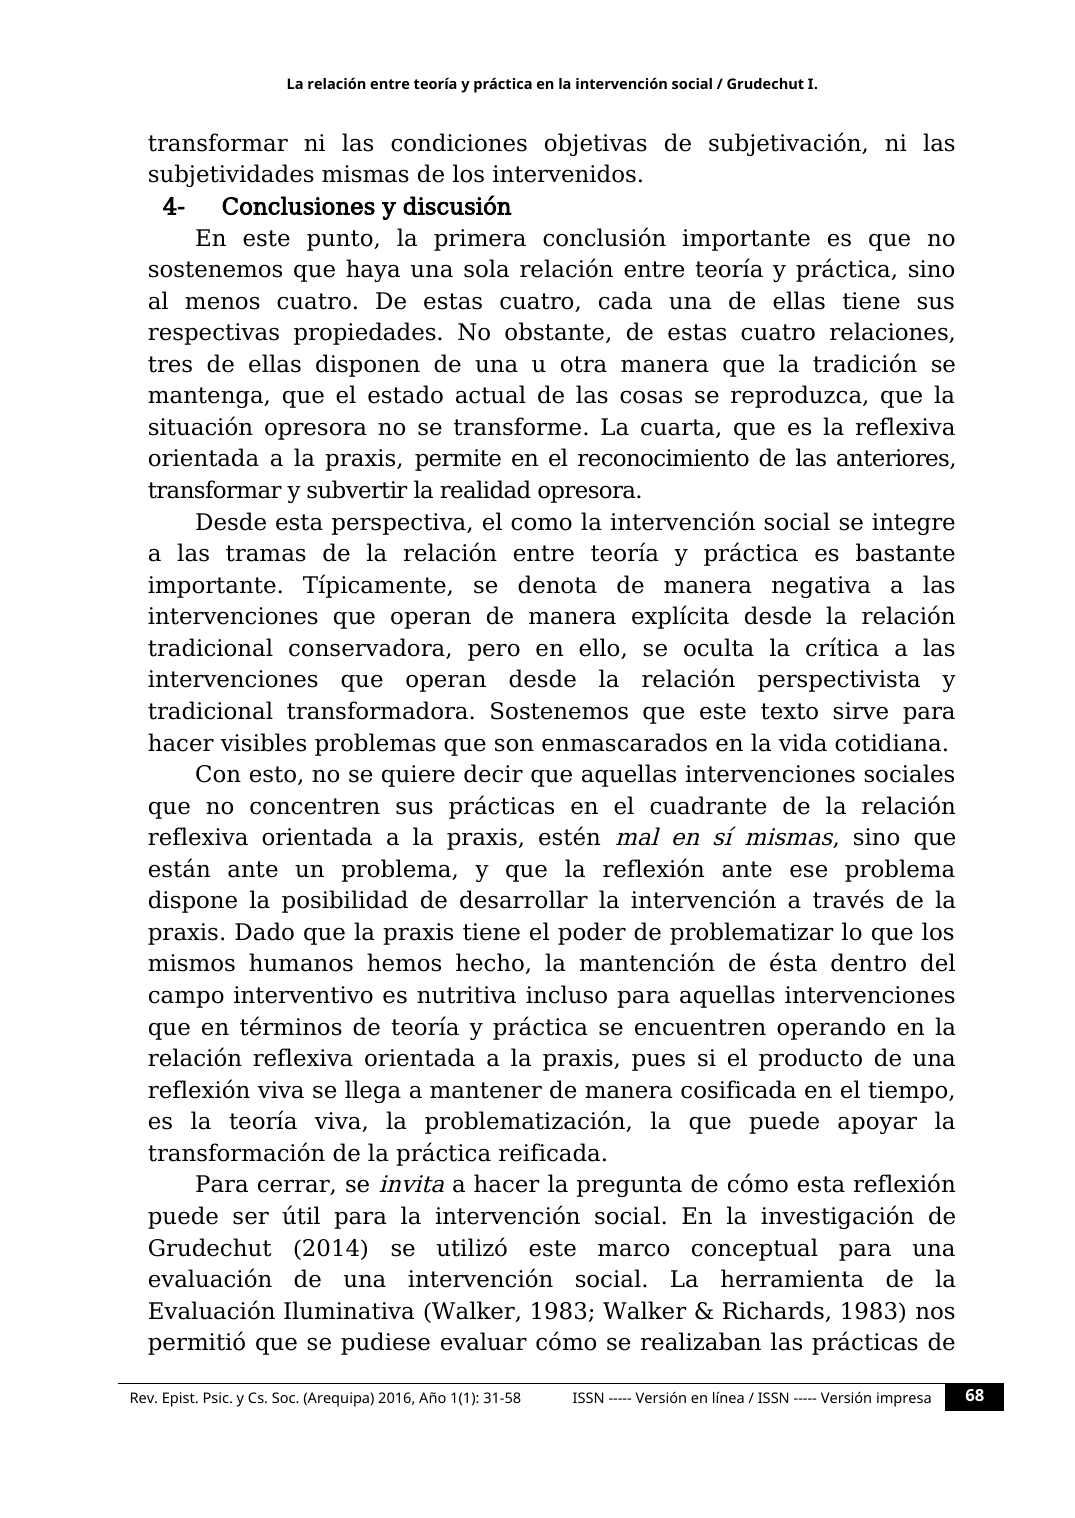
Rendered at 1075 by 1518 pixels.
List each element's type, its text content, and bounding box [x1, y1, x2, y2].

text Desde esta perspectiva, el como la intervención social se integre a las tramas de la relación entre teoría y práctica es bastante importante. Típicamente, se denota de manera negativa a las intervenciones que operan de manera explícita desde la relación tradicional conservadora, pero en ello, se oculta la crítica a las intervenciones que operan desde la relación perspectivista y tradicional transformadora. Sostenemos que este texto sirve para hacer visibles problemas que son enmascarados en la vida cotidiana. [148, 507, 957, 756]
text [148, 1170, 957, 1355]
list Conclusiones y discusión [148, 192, 957, 219]
text Con esto, no se quiere decir que aquellas intervenciones sociales que no concentren sus prácticas en el cuadrante de la relación reflexiva orientada a la praxis, estén mal en sí mismas, sino que están ante un problema, y que la reflexión ante ese problema dispone la posibilidad de desarrollar la intervención a través de la praxis. Dado que la praxis tiene el poder de problematizar lo que los mismos humanos hemos hecho, la mantención de ésta dentro del campo interventivo es nutritiva incluso para aquellas intervenciones que en términos de teoría y práctica se encuentren operando en la relación reflexiva orientada a la praxis, pues si el producto de una reflexión viva se llega a mantener de manera cosificada en el tiempo, es la teoría viva, la problematización, la que puede apoyar la transformación de la práctica reificada. [148, 760, 957, 1166]
text En este punto, la primera conclusión importante es que no sostenemos que haya una sola relación entre teoría y práctica, sino al menos cuatro. De estas cuatro, cada una de ellas tiene sus respectivas propiedades. No obstante, de estas cuatro relaciones, tres de ellas disponen de una u otra manera que la tradición se mantenga, que el estado actual de las cosas se reproduzca, que la situación opresora no se transforme. La cuarta, que es la reflexiva orientada a la praxis, permite en el reconocimiento de las anteriores, transformar y subvertir la realidad opresora. [148, 223, 957, 503]
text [148, 128, 957, 188]
